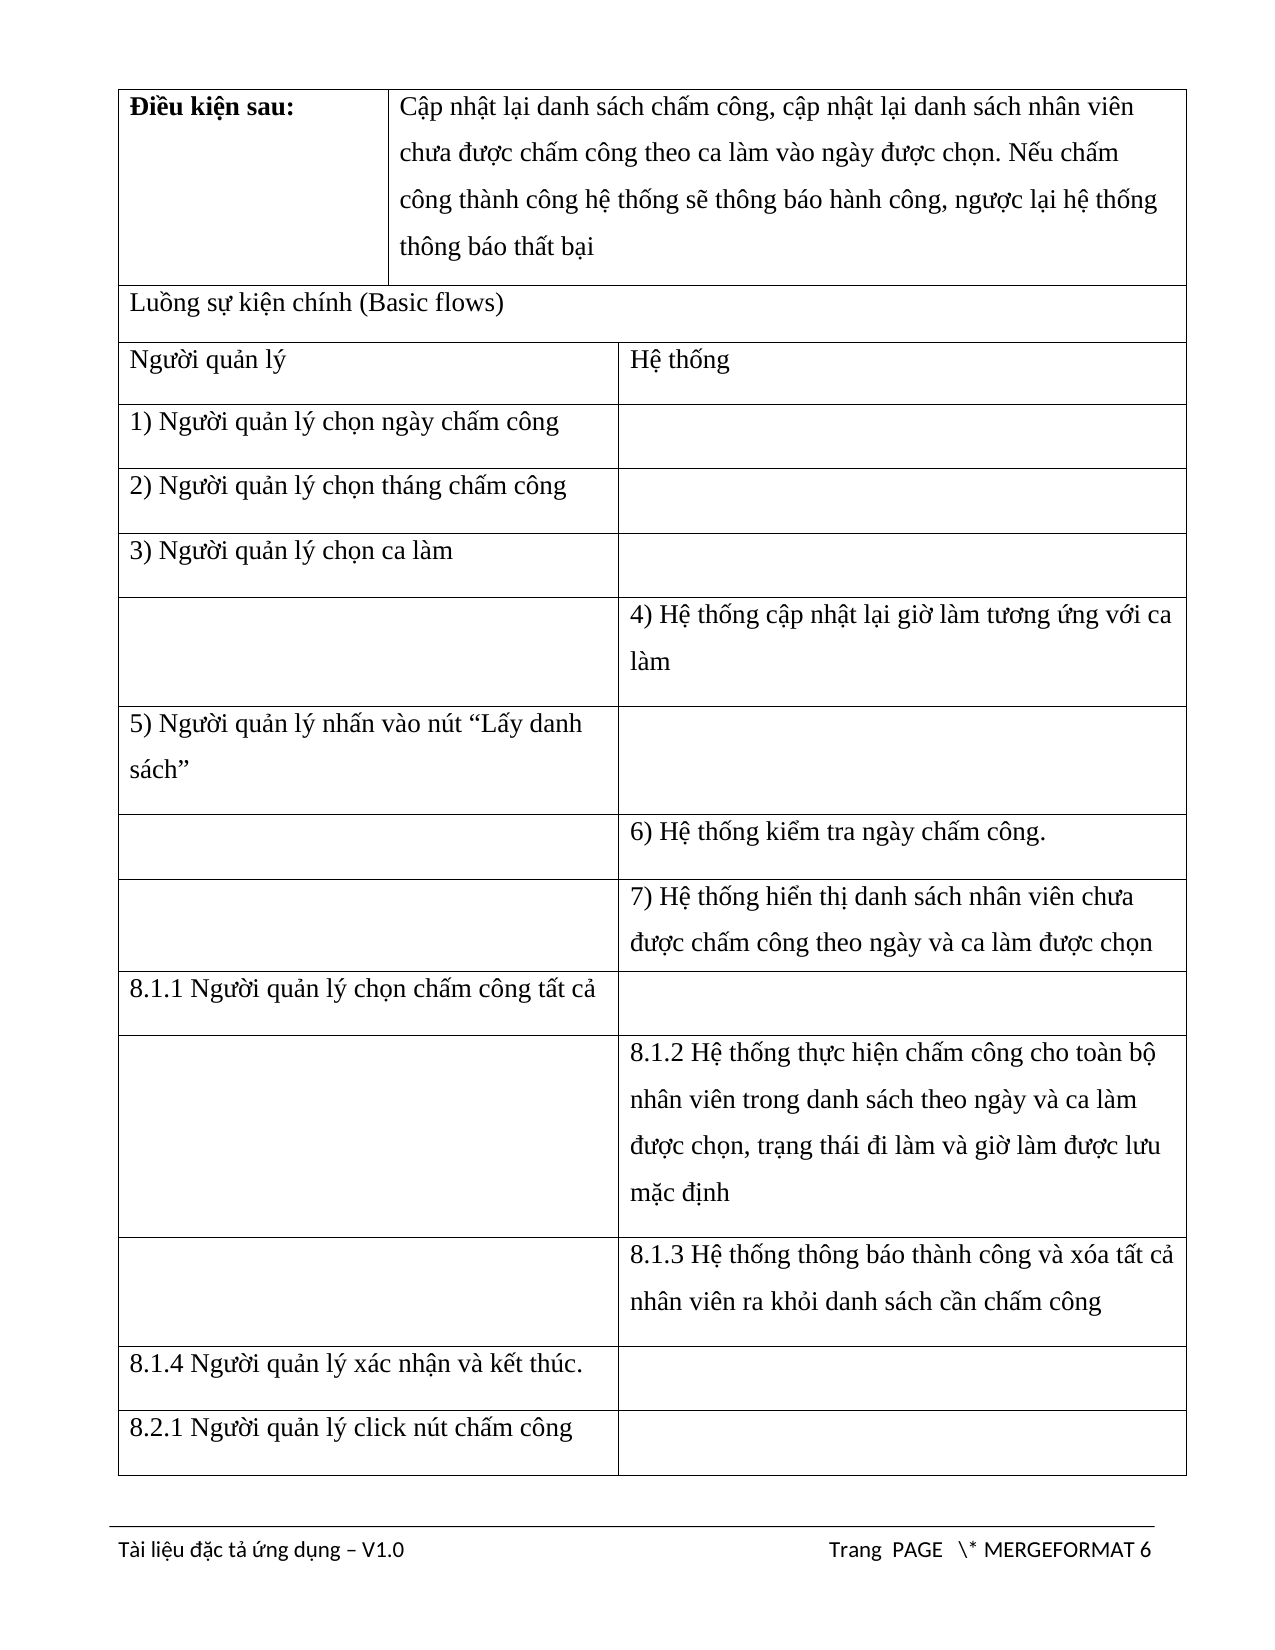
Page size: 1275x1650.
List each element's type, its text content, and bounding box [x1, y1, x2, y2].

table_cell Điều kiện sau: [119, 90, 388, 285]
table_cell Luồng sự kiện chính (Basic flows) [119, 286, 1186, 342]
table_cell 4) Hệ thống cập nhật lại giờ làm tương ứng với ca làm [619, 598, 1186, 706]
table_cell [119, 880, 618, 971]
table_cell [619, 972, 1186, 1035]
table_cell 5) Người quản lý nhấn vào nút “Lấy danh sách” [119, 707, 618, 814]
table_cell 8.1.1 Người quản lý chọn chấm công tất cả [119, 972, 618, 1035]
table_cell Hệ thống [619, 343, 1186, 404]
table_cell [619, 707, 1186, 814]
table_cell 2) Người quản lý chọn tháng chấm công [119, 469, 618, 533]
table_cell 8.1.3 Hệ thống thông báo thành công và xóa tất cả nhân viên ra khỏi danh sách cần chấm công [619, 1238, 1186, 1346]
table_cell [119, 1036, 618, 1237]
table_cell 1) Người quản lý chọn ngày chấm công [119, 405, 618, 468]
table_cell Người quản lý [119, 343, 618, 404]
table_cell [619, 1411, 1186, 1474]
table_cell [619, 469, 1186, 533]
table_cell 8.2.1 Người quản lý click nút chấm công [119, 1411, 618, 1474]
table_cell [619, 405, 1186, 468]
table_cell Cập nhật lại danh sách chấm công, cập nhật lại danh sách nhân viên chưa được chấm công theo ca làm vào ngày được chọn. Nếu chấm công thành công hệ thống sẽ thông báo hành công, ngược lại hệ thống thông báo thất bại [389, 90, 1186, 285]
table_cell 6) Hệ thống kiểm tra ngày chấm công. [619, 815, 1186, 879]
table_cell [119, 1238, 618, 1346]
table_cell [119, 598, 618, 706]
table_cell [119, 815, 618, 879]
table_cell 8.1.4 Người quản lý xác nhận và kết thúc. [119, 1347, 618, 1410]
table_cell Hệ thống hiển thị danh sách nhân viên chưa được chấm công theo ngày và ca làm được chọn [619, 880, 1186, 971]
table_cell 8.1.2 Hệ thống thực hiện chấm công cho toàn bộ nhân viên trong danh sách theo ngày và ca làm được chọn, trạng thái đi làm và giờ làm được lưu mặc định [619, 1036, 1186, 1237]
table_cell [619, 534, 1186, 597]
table_cell 3) Người quản lý chọn ca làm [119, 534, 618, 597]
table_cell [619, 1347, 1186, 1410]
